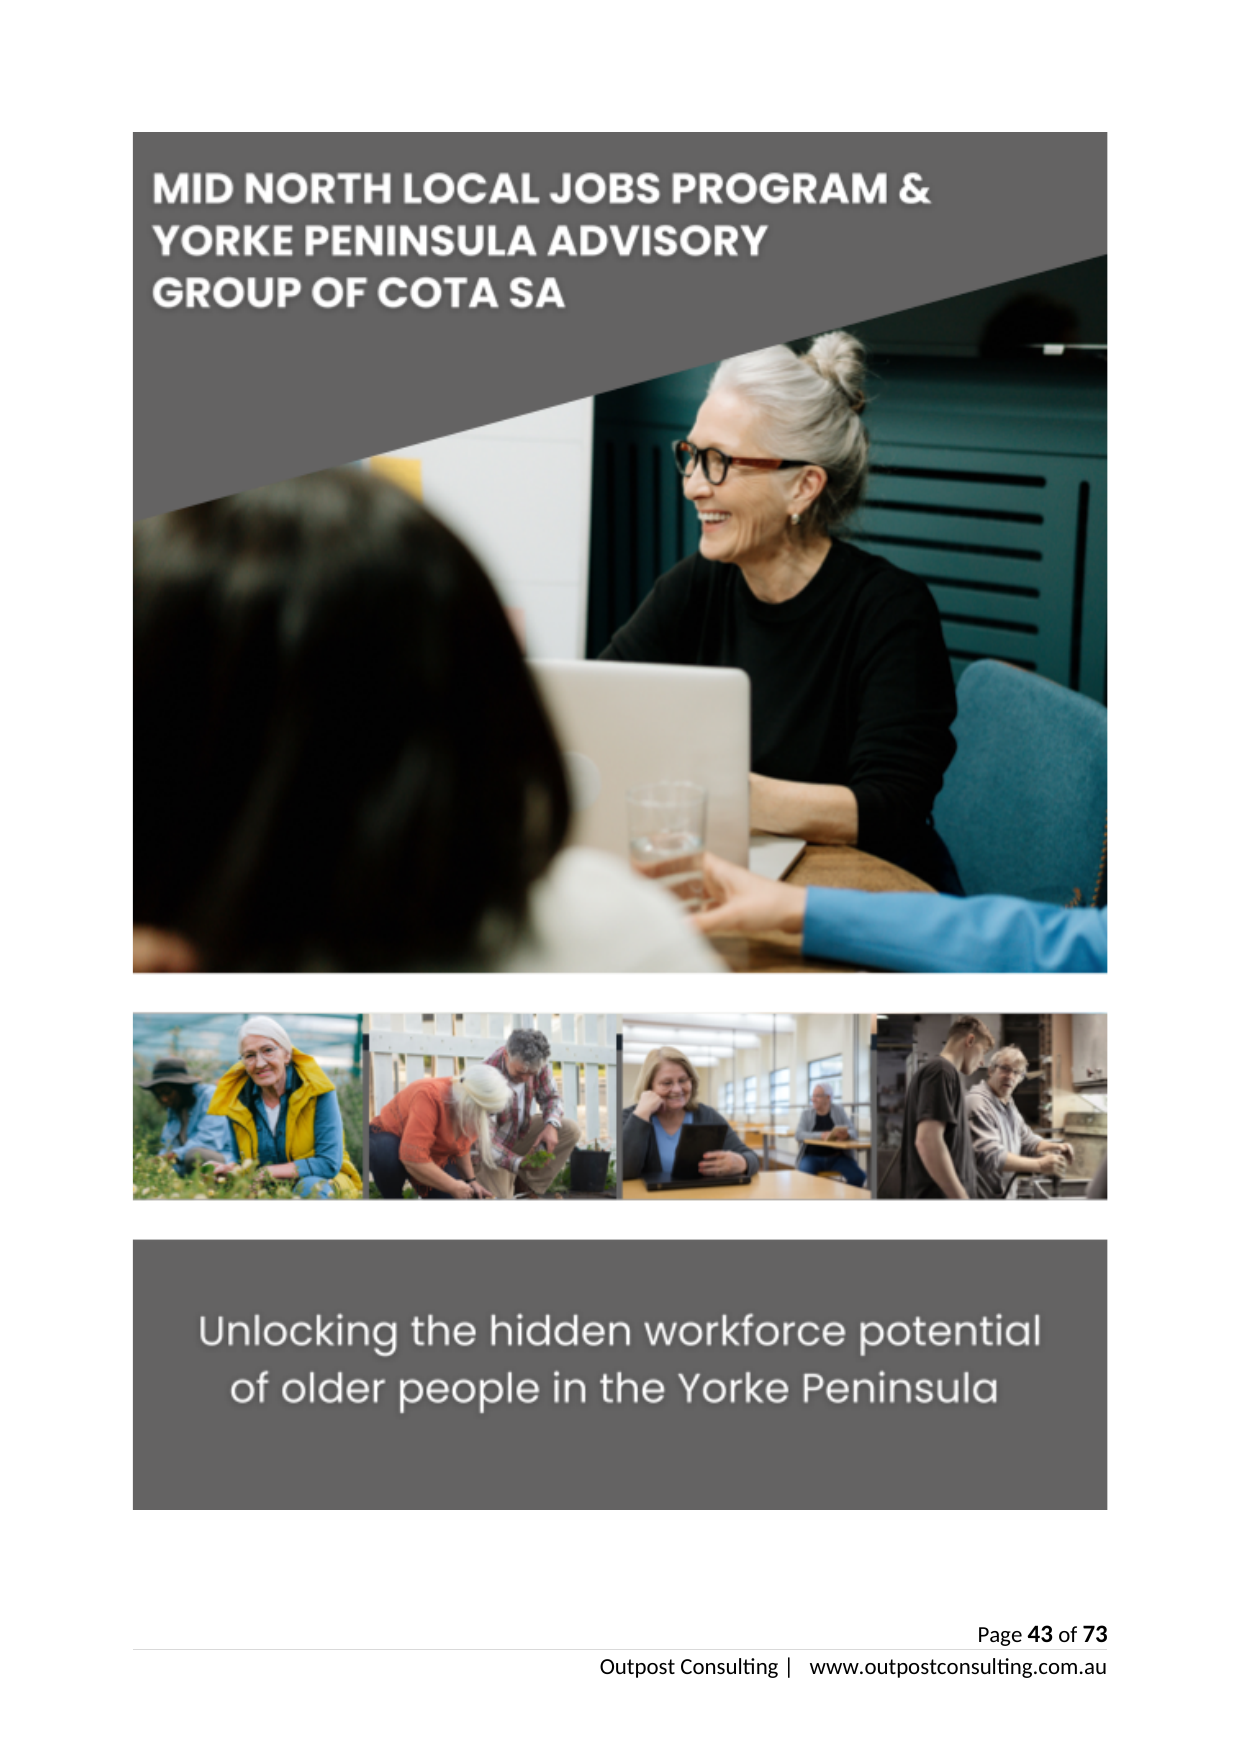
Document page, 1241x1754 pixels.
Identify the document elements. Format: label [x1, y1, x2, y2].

picture [132, 132, 1108, 1510]
